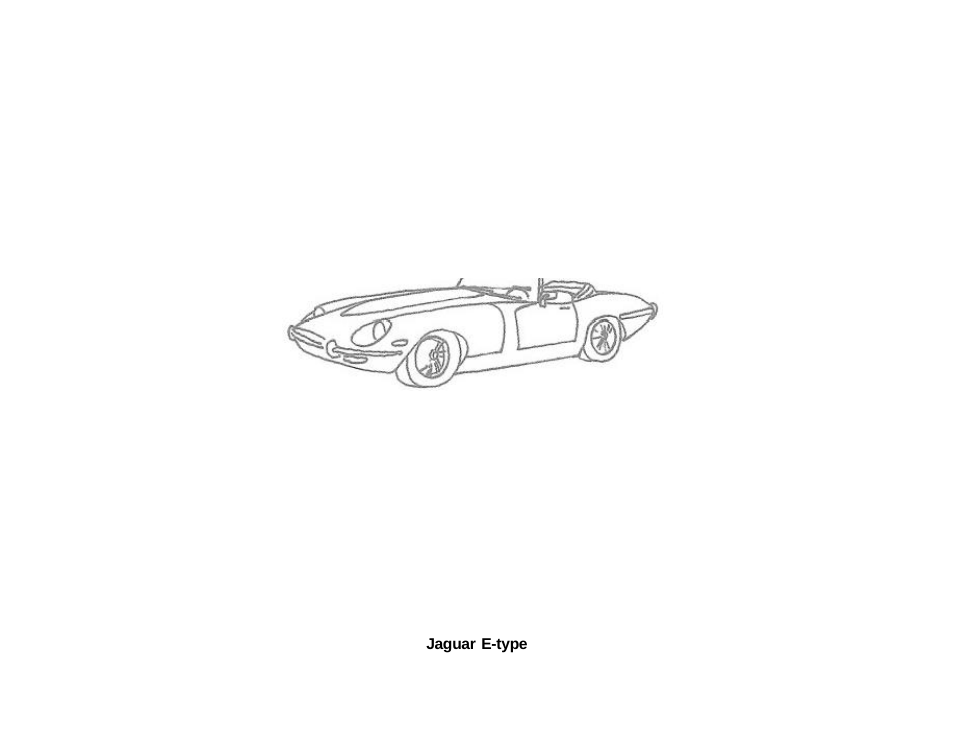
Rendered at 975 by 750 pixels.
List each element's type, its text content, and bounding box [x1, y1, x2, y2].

text Jaguar E-type [426, 638, 829, 652]
picture [282, 278, 664, 391]
